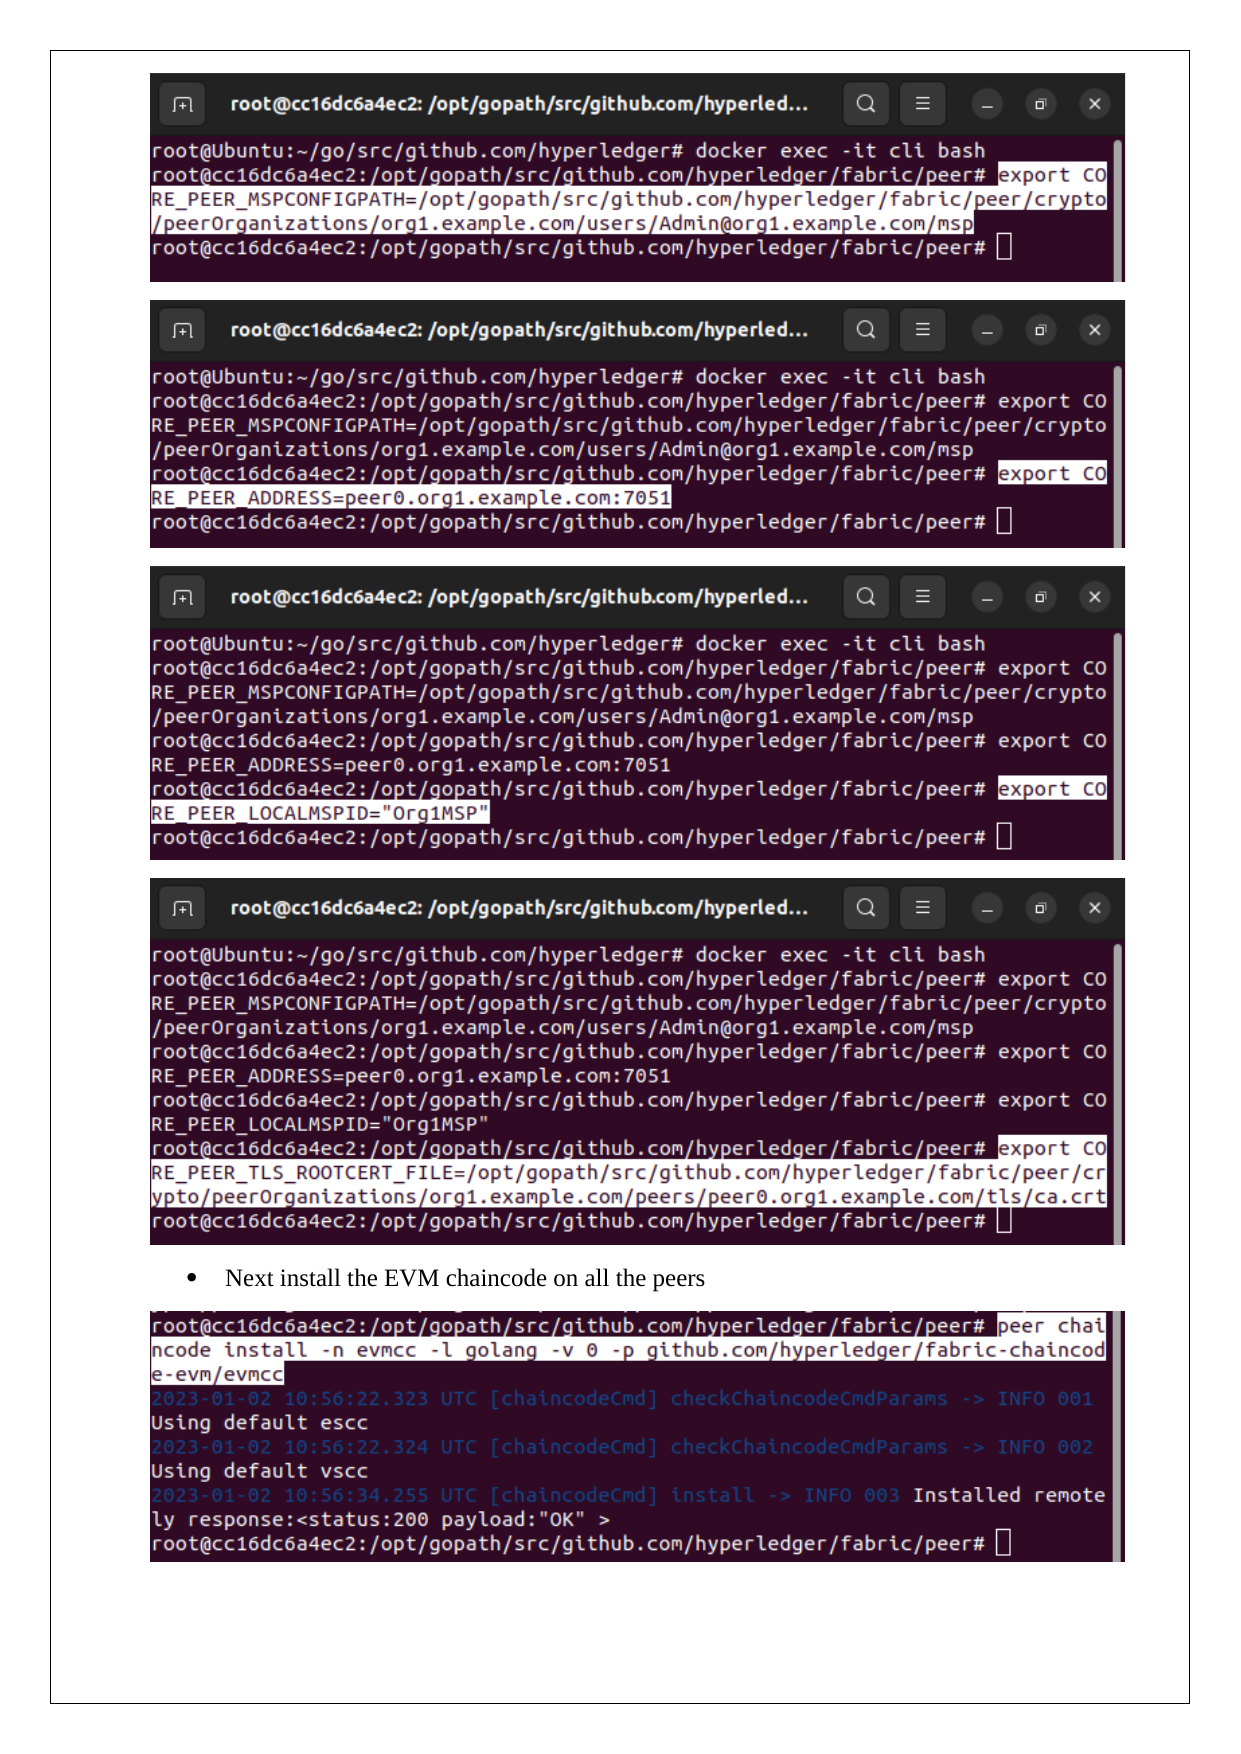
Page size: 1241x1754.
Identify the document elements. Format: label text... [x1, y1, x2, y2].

picture [150, 300, 1125, 548]
picture [150, 73, 1125, 282]
picture [150, 566, 1125, 860]
list Next install the EVM chaincode on all the peers [187, 1263, 1090, 1292]
picture [150, 1311, 1125, 1562]
picture [150, 878, 1125, 1245]
